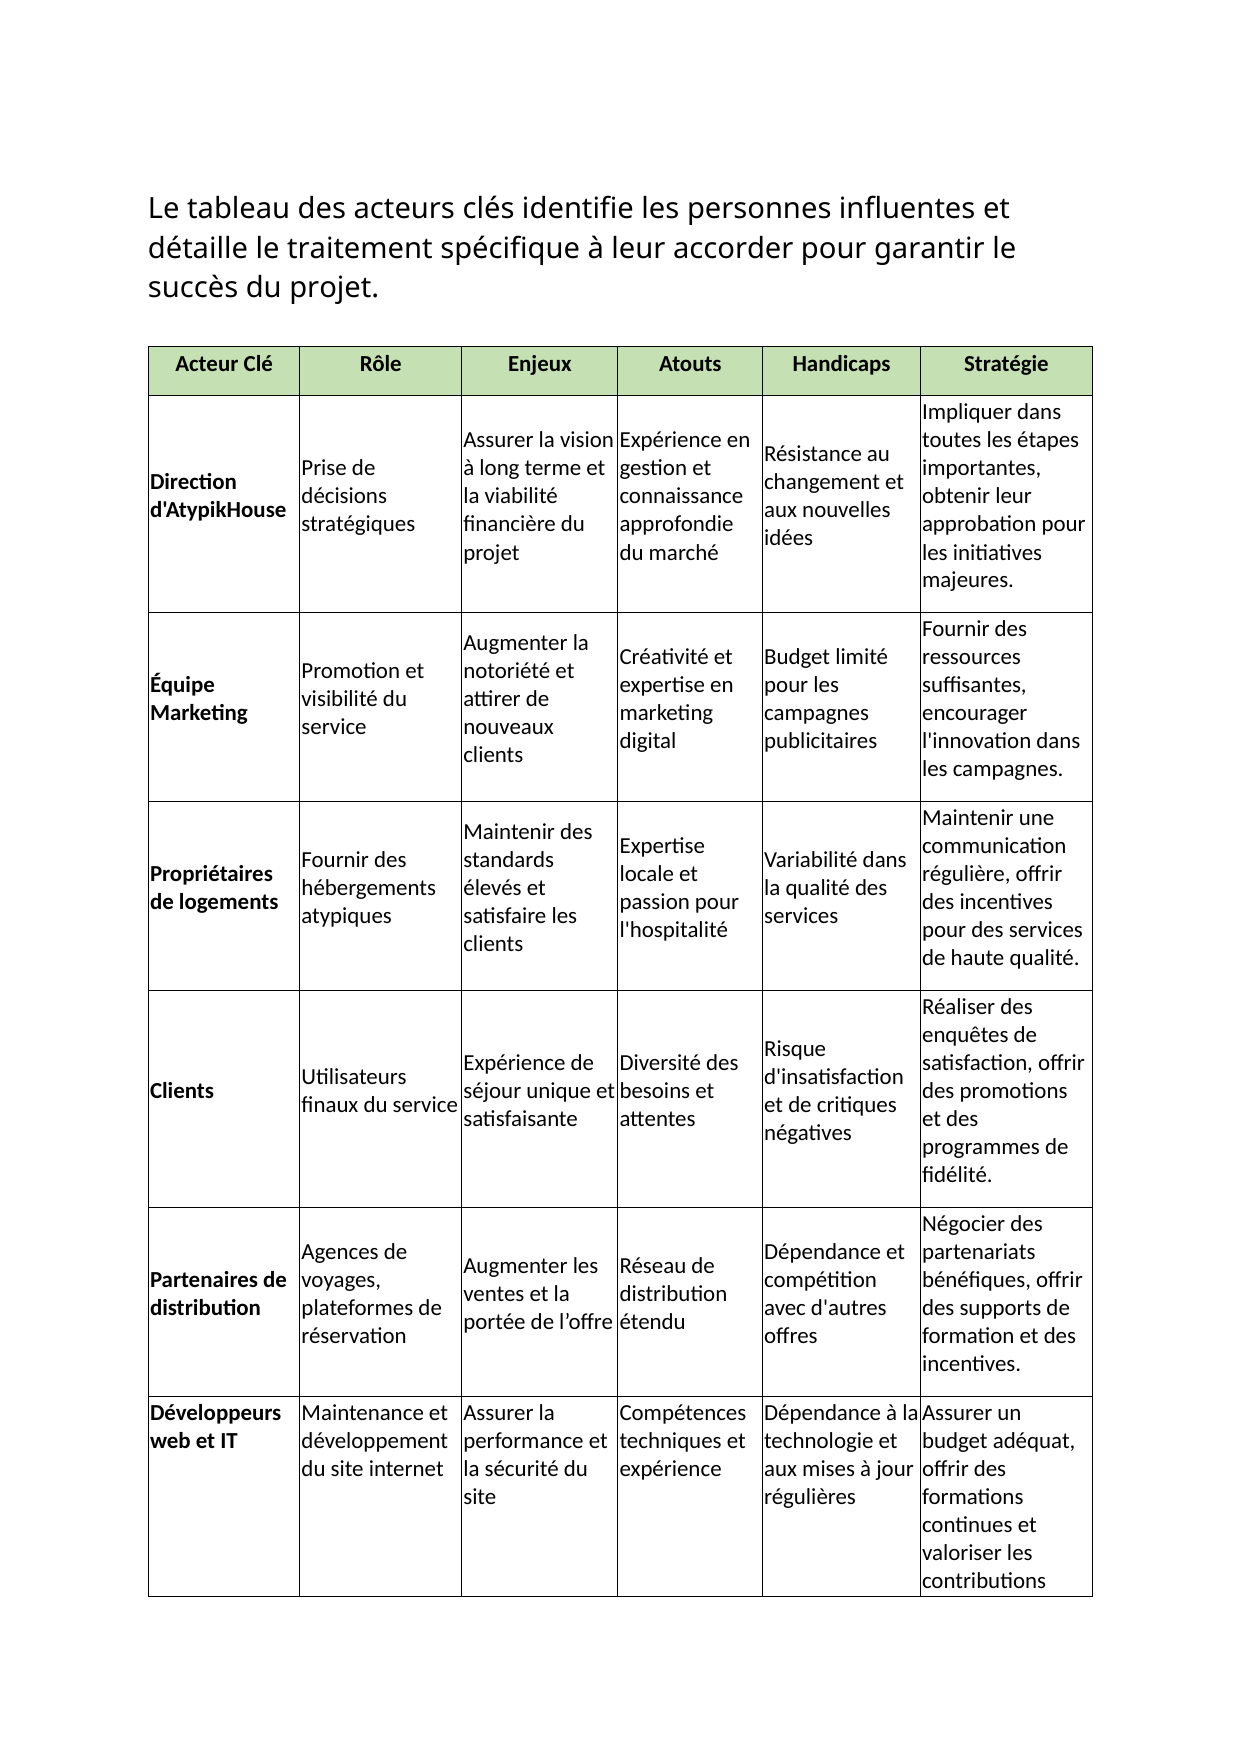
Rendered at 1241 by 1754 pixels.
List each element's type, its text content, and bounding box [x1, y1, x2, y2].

table_header Atouts [618, 347, 762, 395]
table_cell Fournir des hébergements atypiques [300, 802, 461, 990]
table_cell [763, 1397, 920, 1596]
table_cell Équipe Marketing [149, 613, 299, 801]
table_cell Réseau de distribution étendu [618, 1208, 762, 1396]
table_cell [300, 1397, 461, 1596]
table_cell Expertise locale et passion pour l'hospitalité [618, 802, 762, 990]
table_cell Variabilité dans la qualité des services [763, 802, 920, 990]
table_cell Expérience de séjour unique et satisfaisante [462, 991, 617, 1207]
text Le tableau des acteurs clés identifie les personnes influentes et détaille le traitement spécifique à leur accorder pour garantir le succès du projet. [148, 187, 1093, 306]
table_cell Négocier des partenariats bénéfiques, offrir des supports de formation et des incentives. [921, 1208, 1092, 1396]
table_cell Maintenir des standards élevés et satisfaire les clients [462, 802, 617, 990]
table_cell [462, 1397, 617, 1596]
table_cell Agences de voyages, plateformes de réservation [300, 1208, 461, 1396]
table_cell Créativité et expertise en marketing digital [618, 613, 762, 801]
table_cell Direction d'AtypikHouse [149, 396, 299, 612]
table_cell Fournir des ressources suffisantes, encourager l'innovation dans les campagnes. [921, 613, 1092, 801]
table_cell Maintenir une communication régulière, offrir des incentives pour des services de haute qualité. [921, 802, 1092, 990]
table_cell Clients [149, 991, 299, 1207]
table_header Rôle [300, 347, 461, 395]
table_cell Développeurs web et IT [149, 1397, 299, 1596]
table_cell Budget limité pour les campagnes publicitaires [763, 613, 920, 801]
table_cell Partenaires de distribution [149, 1208, 299, 1396]
table_cell Impliquer dans toutes les étapes importantes, obtenir leur approbation pour les initiatives majeures. [921, 396, 1092, 612]
table_cell Risque d'insatisfaction et de critiques négatives [763, 991, 920, 1207]
table_header Enjeux [462, 347, 617, 395]
table_header Stratégie [921, 347, 1092, 395]
table_cell Utilisateurs finaux du service [300, 991, 461, 1207]
table_header Handicaps [763, 347, 920, 395]
table_cell Résistance au changement et aux nouvelles idées [763, 396, 920, 612]
table_cell Assurer la vision à long terme et la viabilité financière du projet [462, 396, 617, 612]
table_cell Promotion et visibilité du service [300, 613, 461, 801]
table_cell Prise de décisions stratégiques [300, 396, 461, 612]
table_cell Augmenter les ventes et la portée de l’offre [462, 1208, 617, 1396]
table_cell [921, 1397, 1092, 1596]
table_header Acteur Clé [149, 347, 299, 395]
table_cell Augmenter la notoriété et attirer de nouveaux clients [462, 613, 617, 801]
table_cell Propriétaires de logements [149, 802, 299, 990]
table_cell Dépendance et compétition avec d'autres offres [763, 1208, 920, 1396]
table_cell Compétences techniques et expérience [618, 1397, 762, 1596]
table_cell Expérience en gestion et connaissance approfondie du marché [618, 396, 762, 612]
table_cell Réaliser des enquêtes de satisfaction, offrir des promotions et des programmes de fidélité. [921, 991, 1092, 1207]
table_cell Diversité des besoins et attentes [618, 991, 762, 1207]
